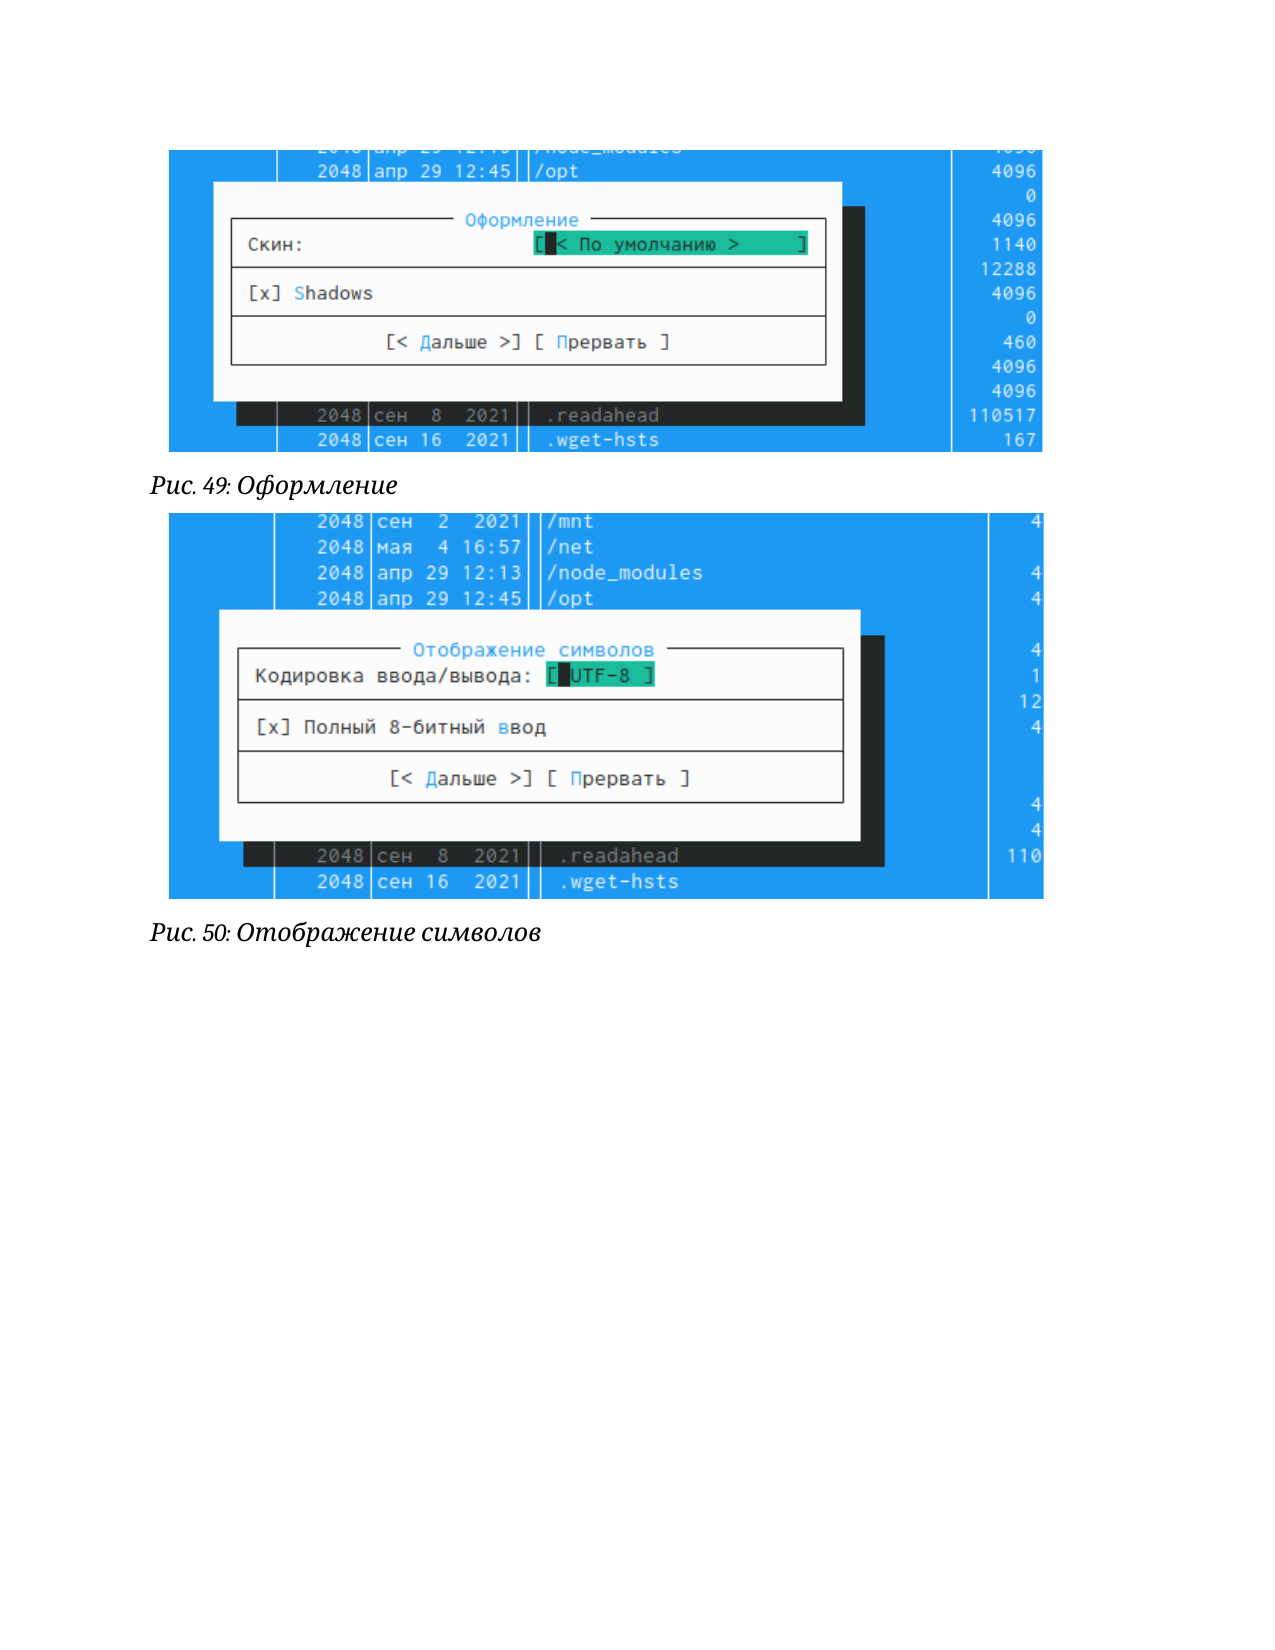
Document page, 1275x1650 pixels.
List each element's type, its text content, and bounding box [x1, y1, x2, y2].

picture [168, 513, 1044, 899]
picture [168, 150, 1044, 452]
text Рис. 50: Отображение символов [150, 919, 1125, 948]
text Рис. 49: Оформление [150, 472, 1125, 501]
